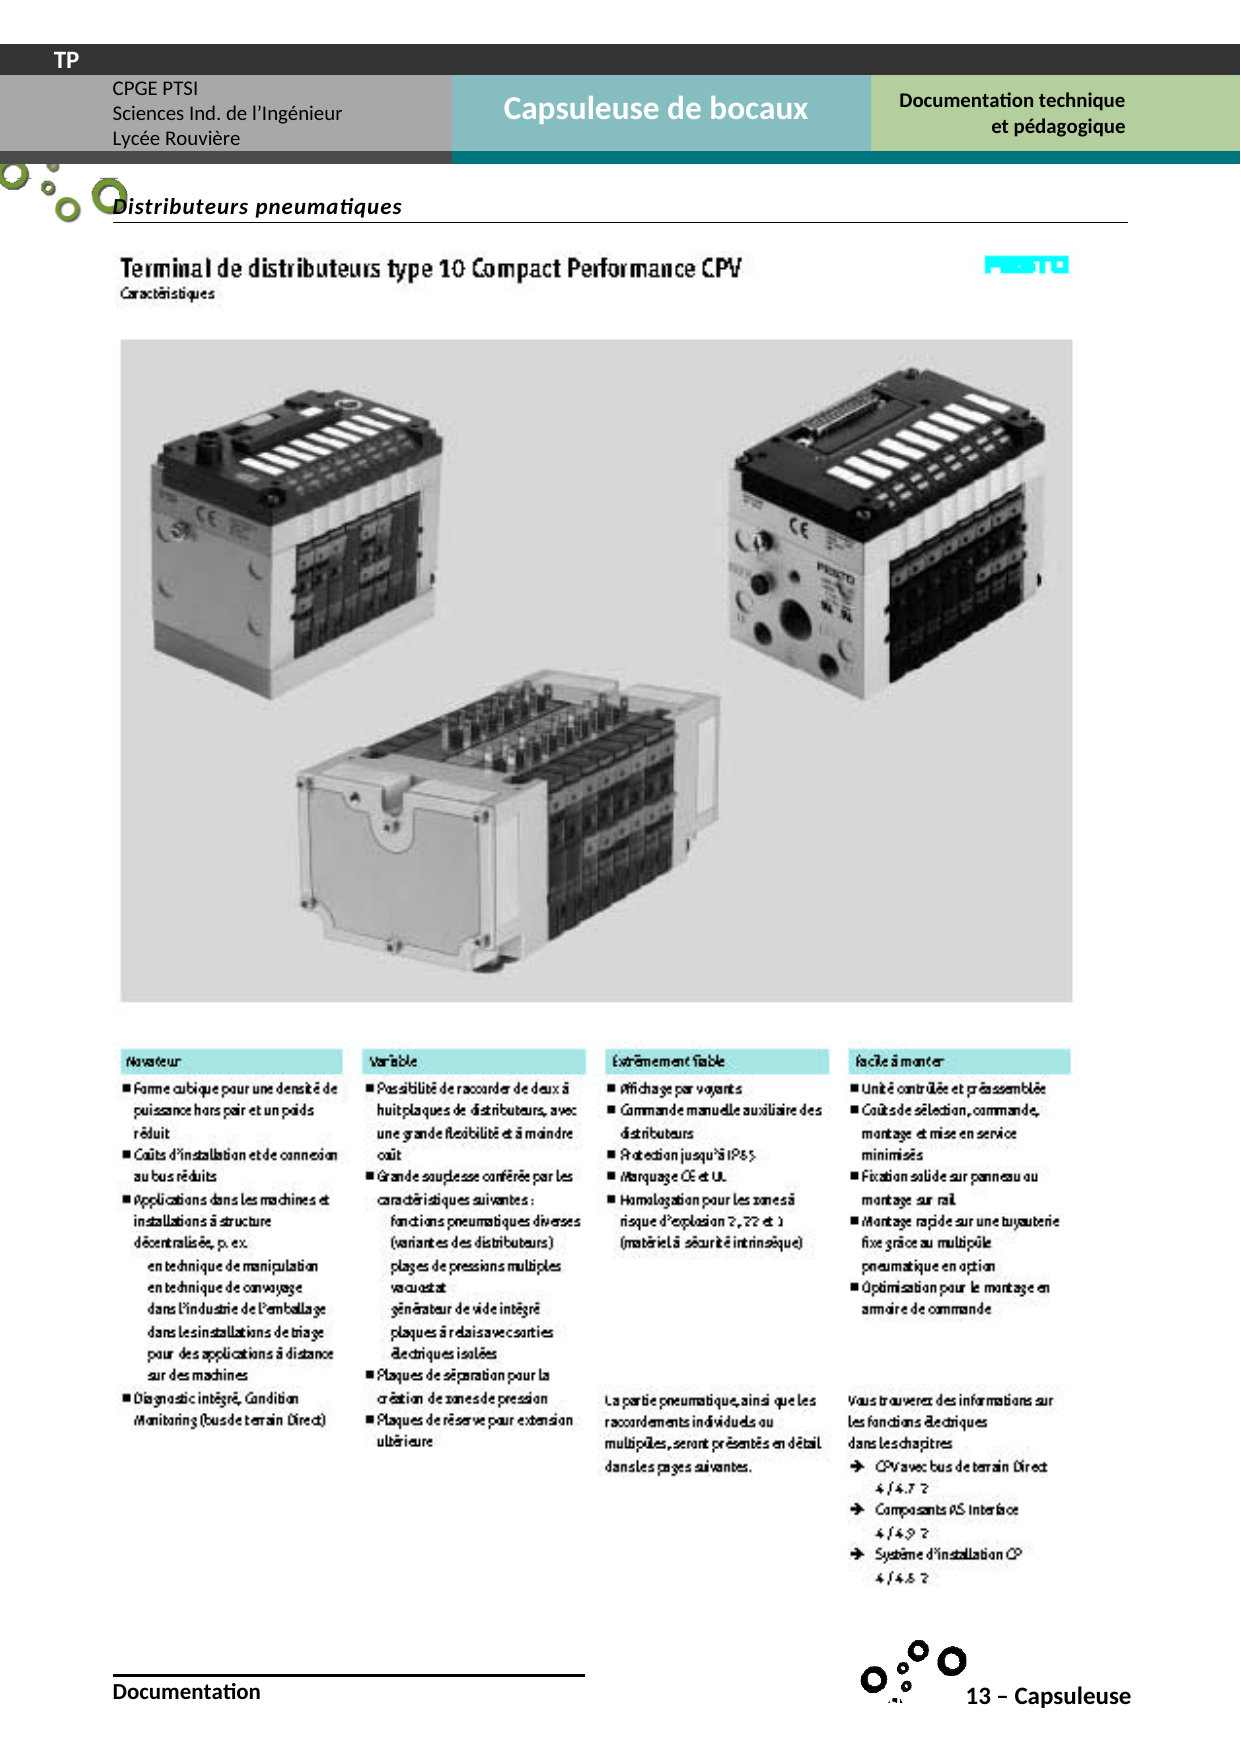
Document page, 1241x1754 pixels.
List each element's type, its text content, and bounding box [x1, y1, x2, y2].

subtitle Distributeurs pneumatiques [112, 192, 1128, 223]
picture [112, 251, 1081, 1592]
picture [860, 1640, 967, 1703]
picture [0, 164, 128, 224]
